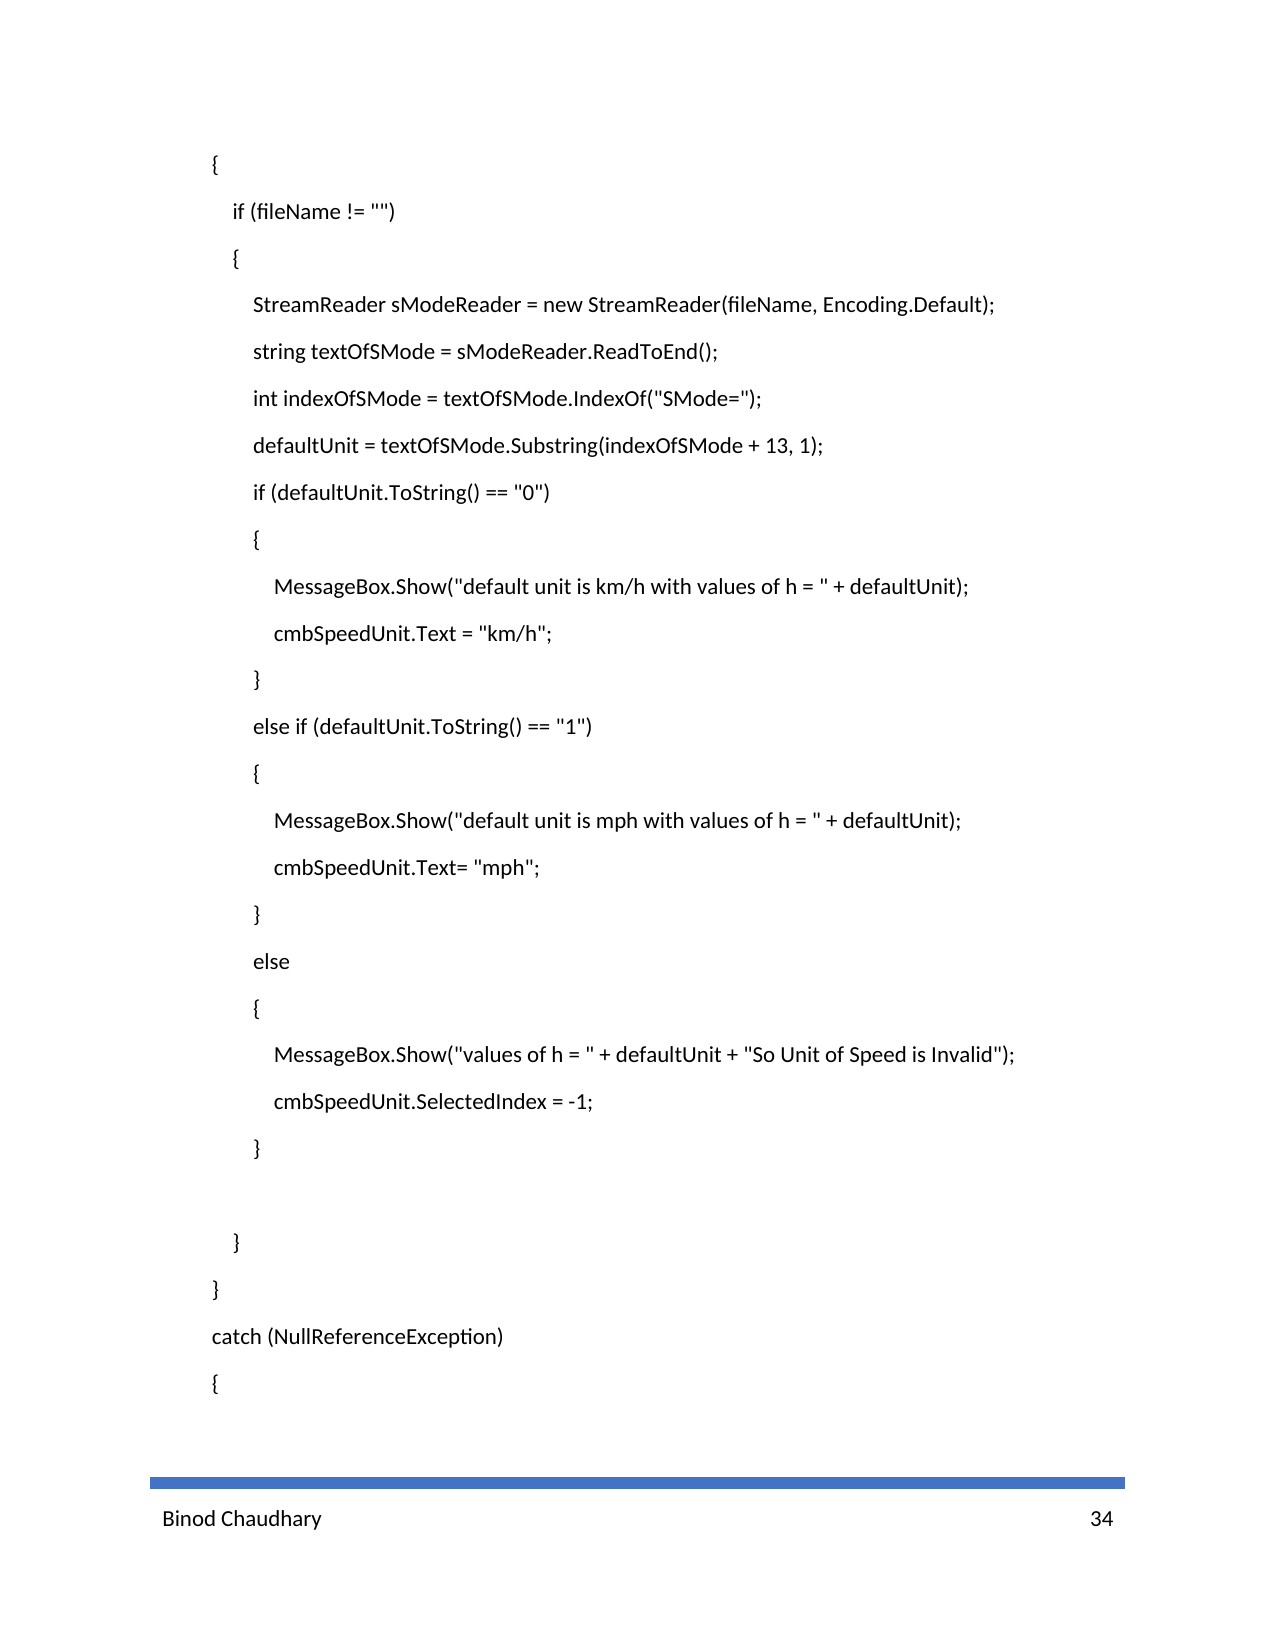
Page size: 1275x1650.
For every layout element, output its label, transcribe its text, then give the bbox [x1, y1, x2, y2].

text cmbSpeedUnit.Text= "mph"; [150, 853, 1125, 881]
text } [150, 1275, 1125, 1303]
text else if (defaultUnit.ToString() == "1") [150, 712, 1125, 741]
text string textOfSMode = sModeReader.ReadToEnd(); [150, 337, 1125, 366]
text int indexOfSMode = textOfSMode.IndexOf("SMode="); [150, 384, 1125, 412]
text MessageBox.Show("default unit is km/h with values of h = " + defaultUnit); [150, 572, 1125, 600]
text if (fileName != "") [150, 197, 1125, 225]
text else [150, 947, 1125, 975]
text { [150, 759, 1125, 787]
text if (defaultUnit.ToString() == "0") [150, 478, 1125, 506]
text StreamReader sModeReader = new StreamReader(fileName, Encoding.Default); [150, 291, 1125, 319]
text } [150, 900, 1125, 928]
text catch (NullReferenceException) [150, 1322, 1125, 1350]
text } [150, 1134, 1125, 1162]
text { [150, 244, 1125, 272]
text { [150, 525, 1125, 553]
text } [150, 1228, 1125, 1256]
text MessageBox.Show("default unit is mph with values of h = " + defaultUnit); [150, 806, 1125, 834]
text defaultUnit = textOfSMode.Substring(indexOfSMode + 13, 1); [150, 431, 1125, 459]
text MessageBox.Show("values of h = " + defaultUnit + "So Unit of Speed is Invalid"); [150, 1041, 1125, 1069]
text } [150, 666, 1125, 694]
text { [150, 994, 1125, 1022]
text { [150, 150, 1125, 178]
text cmbSpeedUnit.SelectedIndex = -1; [150, 1087, 1125, 1116]
text cmbSpeedUnit.Text = "km/h"; [150, 619, 1125, 647]
text { [150, 1369, 1125, 1397]
